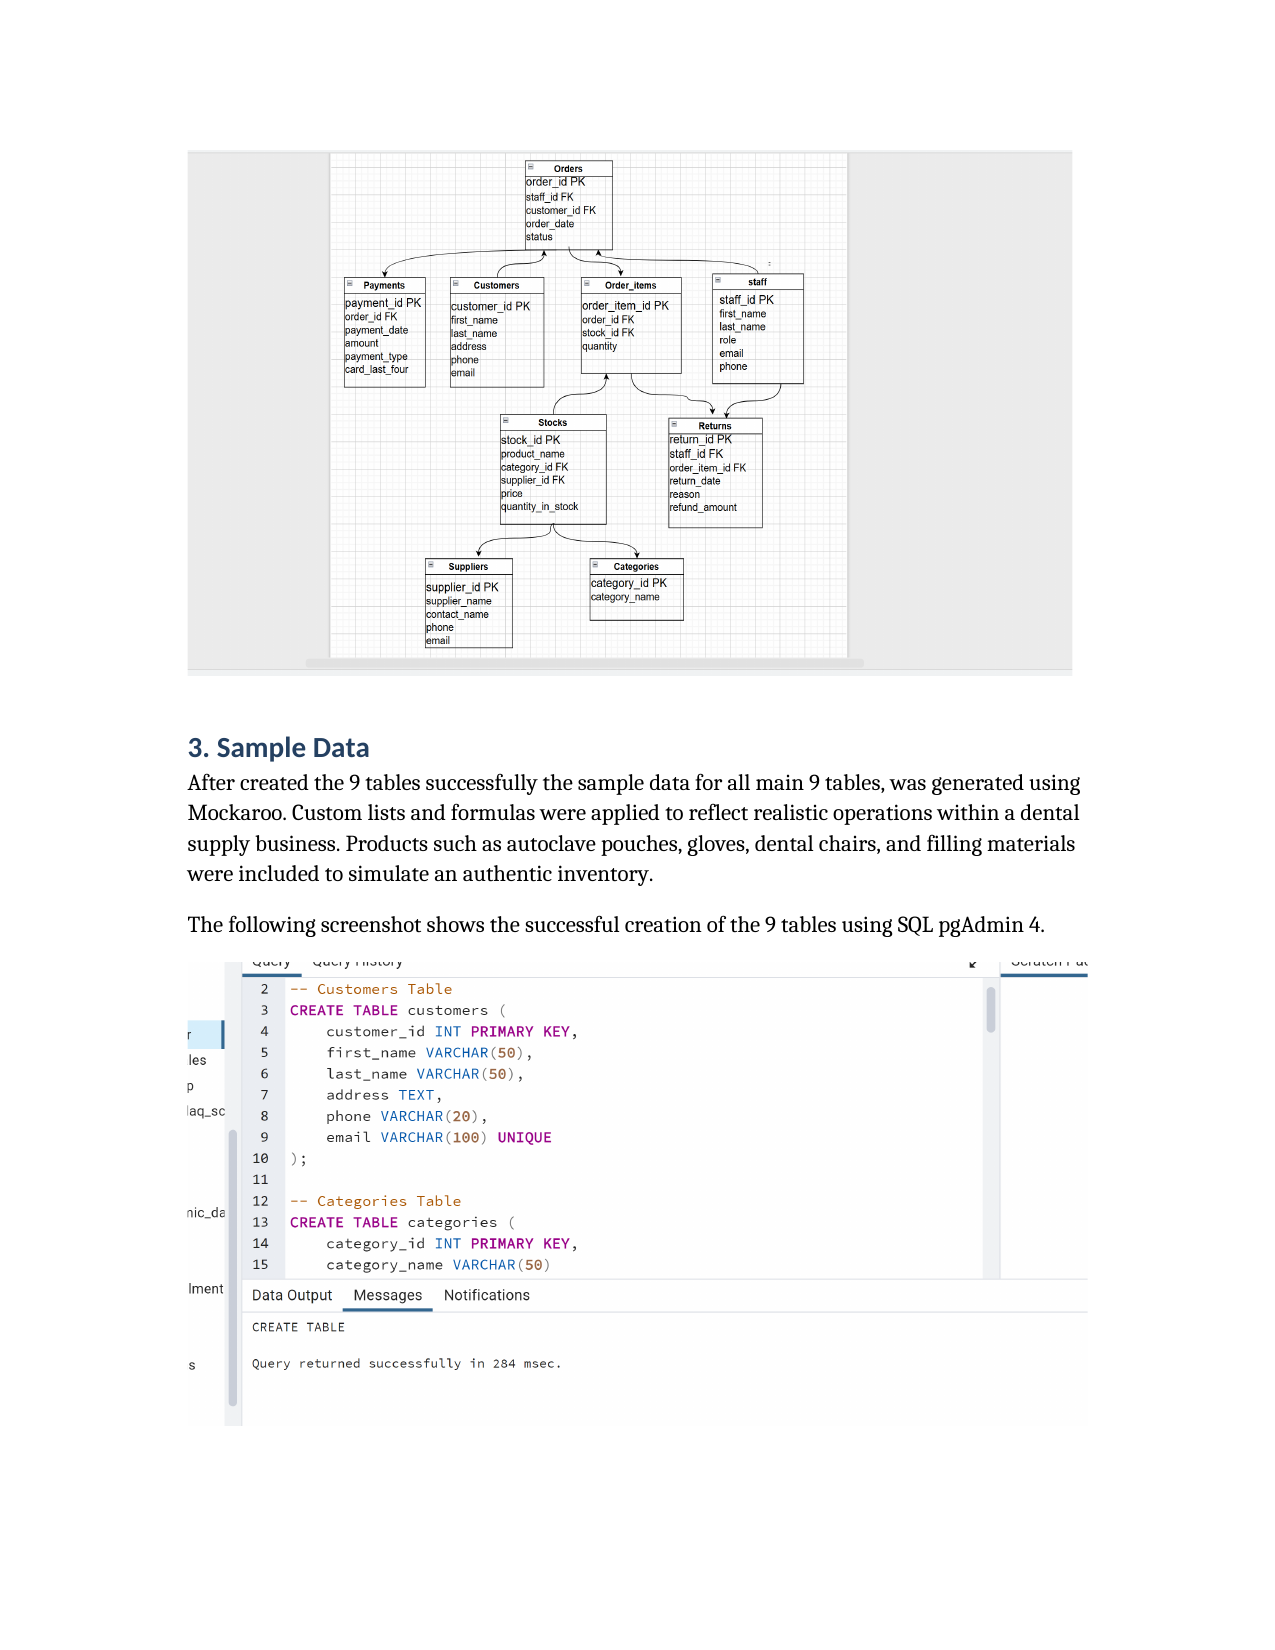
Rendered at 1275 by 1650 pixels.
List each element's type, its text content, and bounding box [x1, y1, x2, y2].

picture [187, 962, 1088, 1426]
text The following screenshot shows the successful creation of the 9 tables using SQL pgAdmin 4. [187, 912, 1087, 938]
text After created the 9 tables successfully the sample data for all main 9 tables, was generated using Mockaroo. Custom lists and formulas were applied to reflect realistic operations within a dental supply business. Products such as autoclave pouches, gloves, dental chairs, and filling materials were included to simulate an authentic inventory. [187, 770, 1087, 887]
subtitle 3. Sample Data [187, 729, 1087, 765]
picture [187, 150, 1073, 676]
